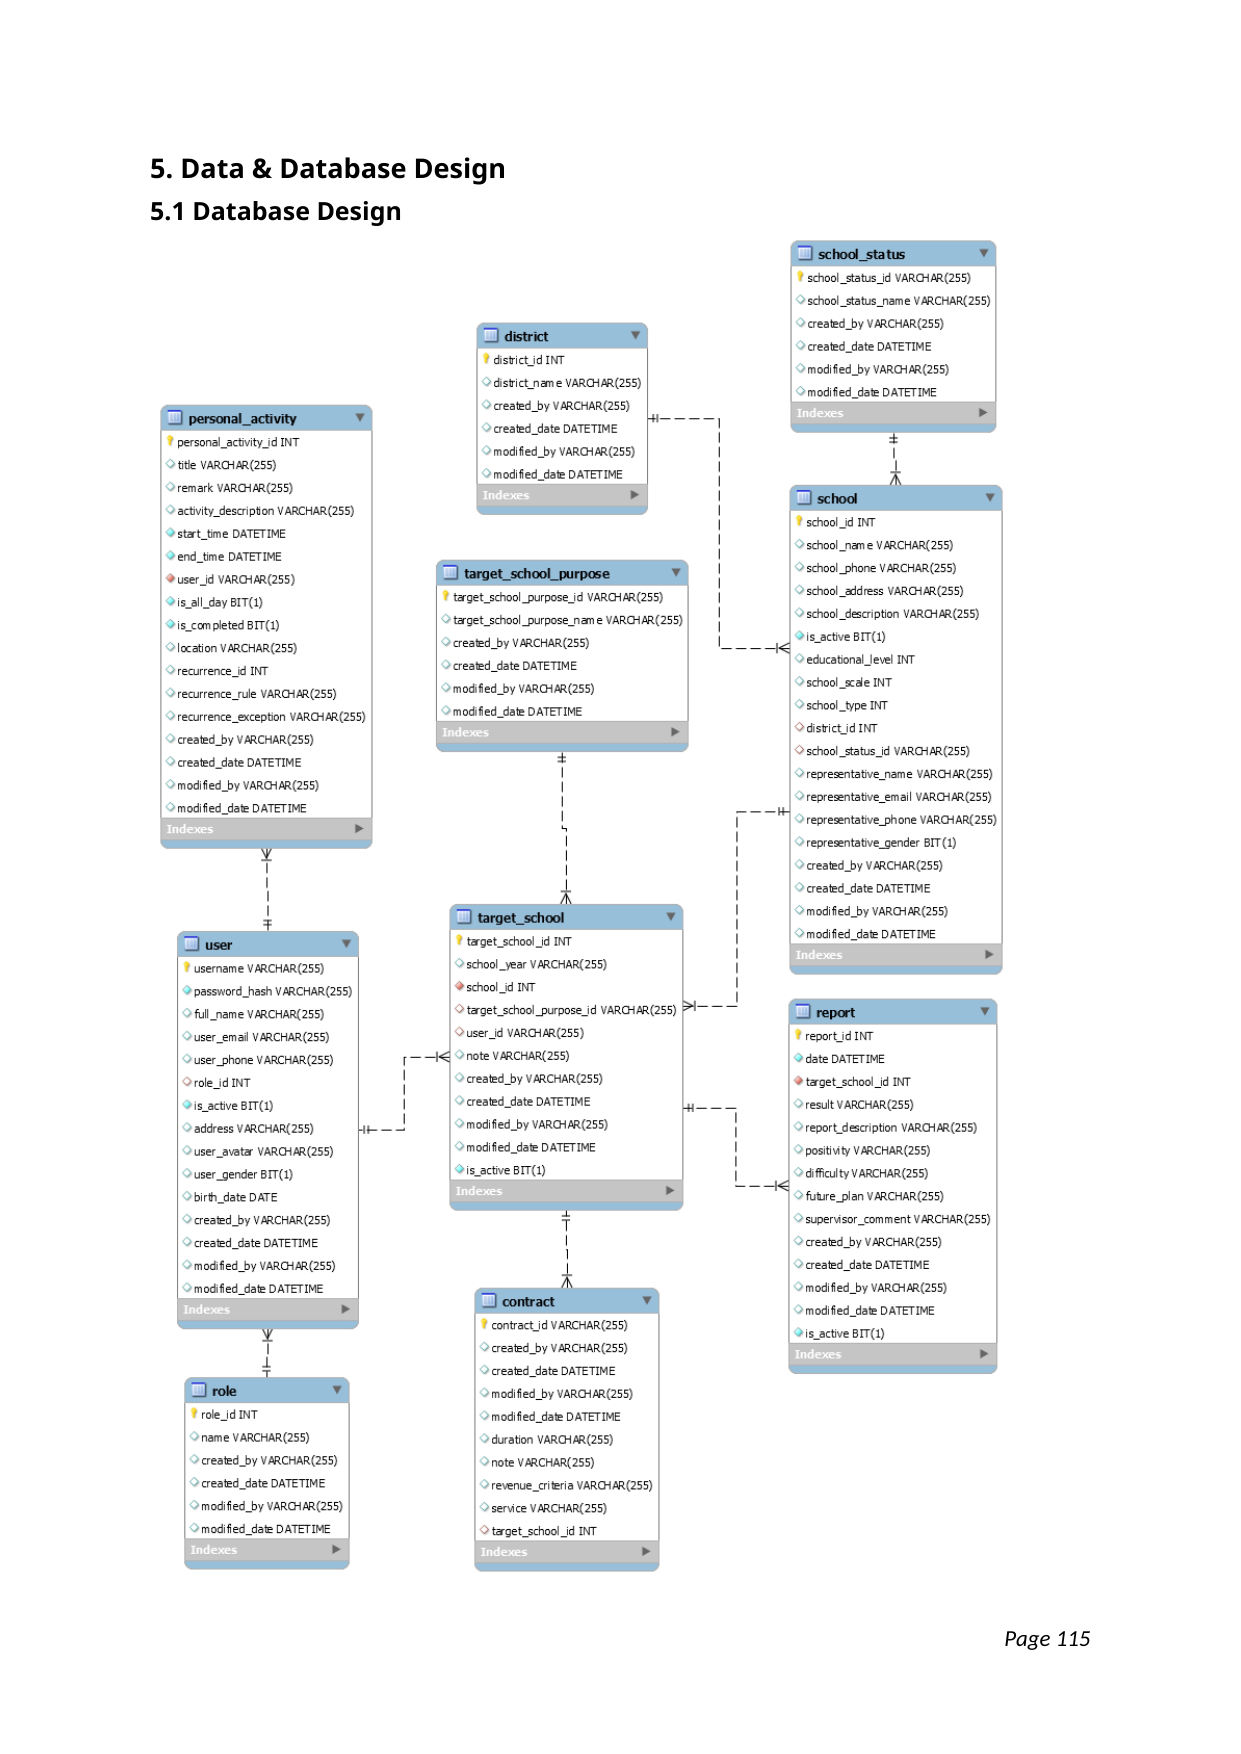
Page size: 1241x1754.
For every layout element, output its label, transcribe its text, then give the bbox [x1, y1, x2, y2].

subtitle 5.1 Database Design [150, 194, 1093, 228]
picture [150, 230, 1012, 1581]
subtitle 5. Data & Database Design [150, 150, 1093, 187]
